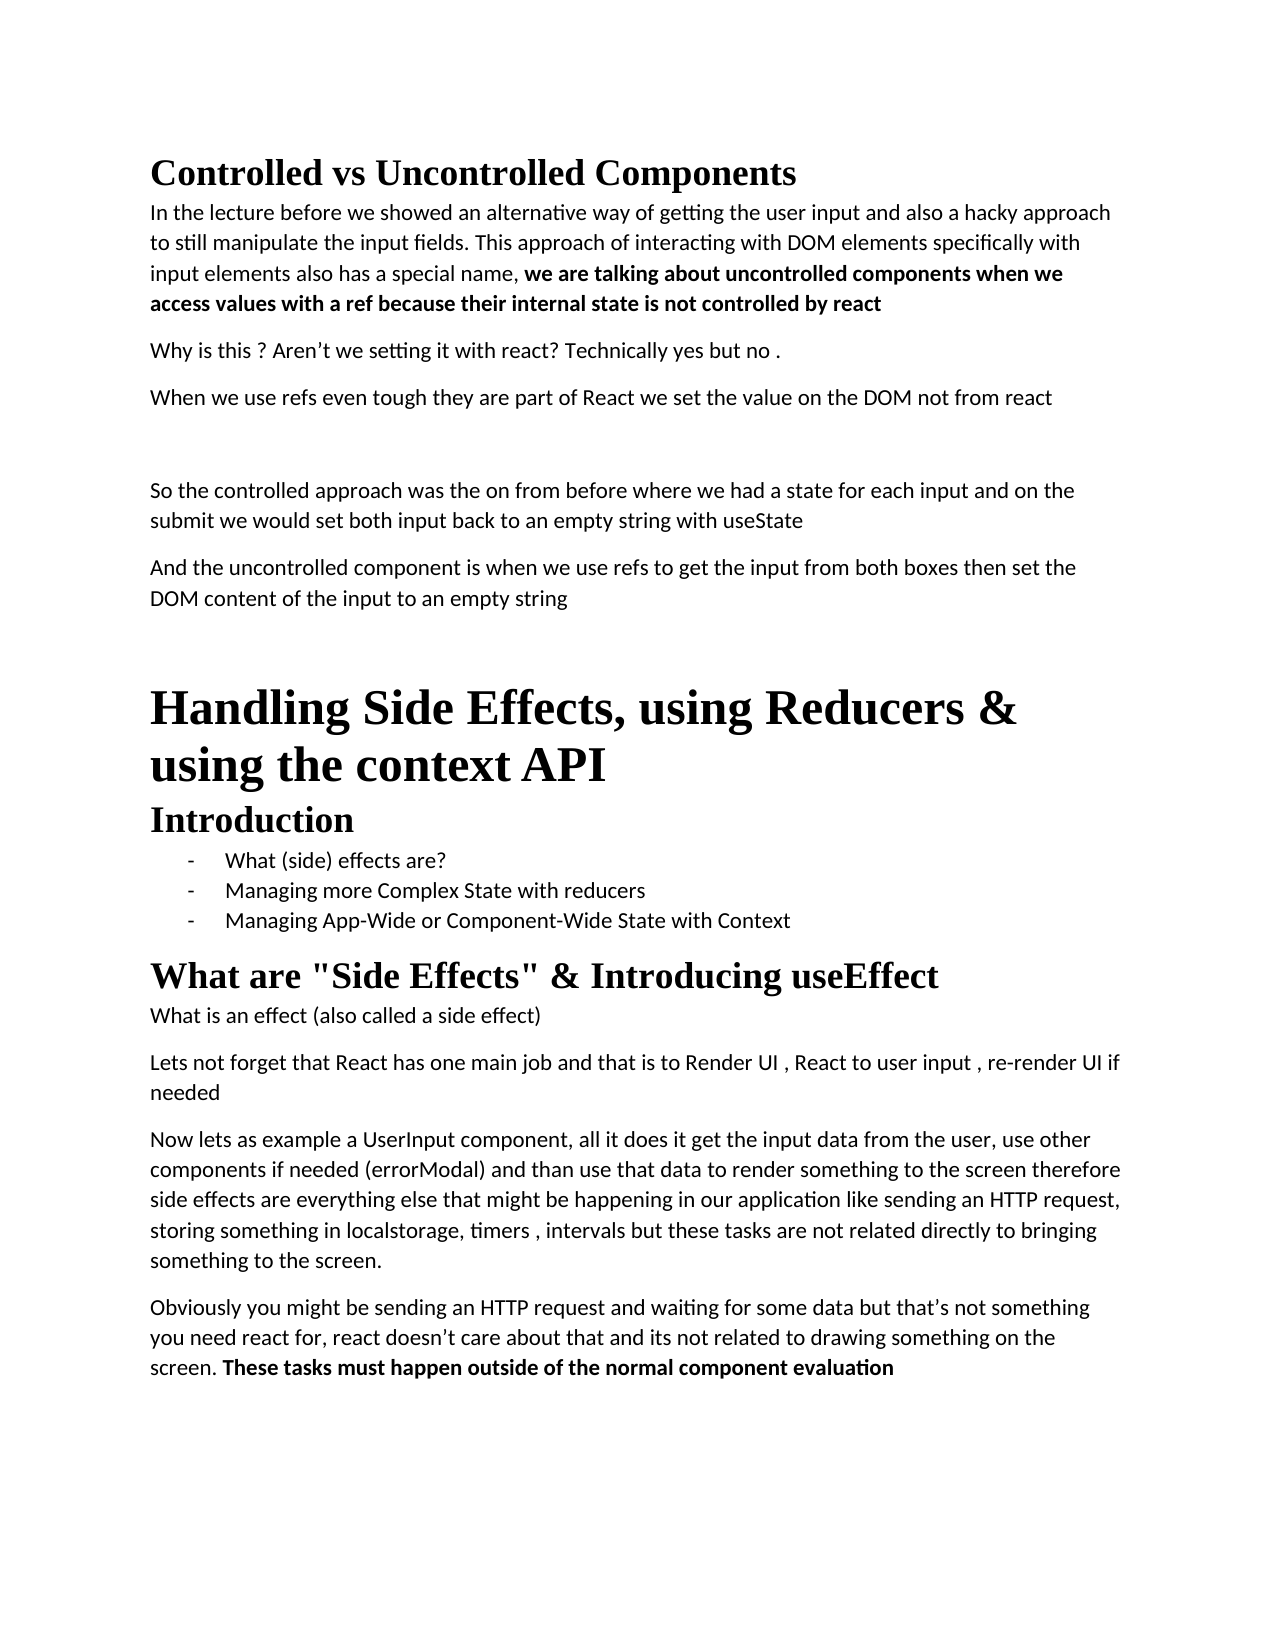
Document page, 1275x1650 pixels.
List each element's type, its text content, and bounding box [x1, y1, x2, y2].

text What is an effect (also called a side effect) [150, 1001, 1125, 1029]
text Obviously you might be sending an HTTP request and waiting for some data but that’s not something you need react for, react doesn’t care about that and its not related to drawing something on the screen. These tasks must happen outside of the normal component evaluation [150, 1293, 1125, 1381]
text In the lecture before we showed an alternative way of getting the user input and also a hacky approach to still manipulate the input fields. This approach of interacting with DOM elements specifically with input elements also has a special name, we are talking about uncontrolled components when we access values with a ref because their internal state is not controlled by react [150, 198, 1125, 317]
subtitle Controlled vs Uncontrolled Components [150, 150, 1125, 193]
text When we use refs even tough they are part of React we set the value on the DOM not from react [150, 383, 1125, 411]
list Managing more Complex State with reducers [187, 876, 1125, 904]
text And the uncontrolled component is when we use refs to get the input from both boxes then set the DOM content of the input to an empty string [150, 553, 1125, 612]
list What (side) effects are? [187, 846, 1125, 874]
subtitle Introduction [150, 797, 1125, 841]
list Managing App-Wide or Component-Wide State with Context [187, 906, 1125, 934]
text So the controlled approach was the on from before where we had a state for each input and on the submit we would set both input back to an empty string with useState [150, 476, 1125, 534]
text Now lets as example a UserInput component, all it does it get the input data from the user, use other components if needed (errorModal) and than use that data to render something to the screen therefore side effects are everything else that might be happening in our application like sending an HTTP request, storing something in localstorage, timers , intervals but these tasks are not related directly to bringing something to the screen. [150, 1125, 1125, 1274]
text Lets not forget that React has one main job and that is to Render UI , React to user input , re-render UI if needed [150, 1048, 1125, 1106]
subtitle What are "Side Effects" & Introducing useEffect [150, 953, 1125, 996]
subtitle Handling Side Effects, using Reducers & using the context API [150, 677, 1125, 792]
text Why is this ? Aren’t we setting it with react? Technically yes but no . [150, 336, 1125, 364]
